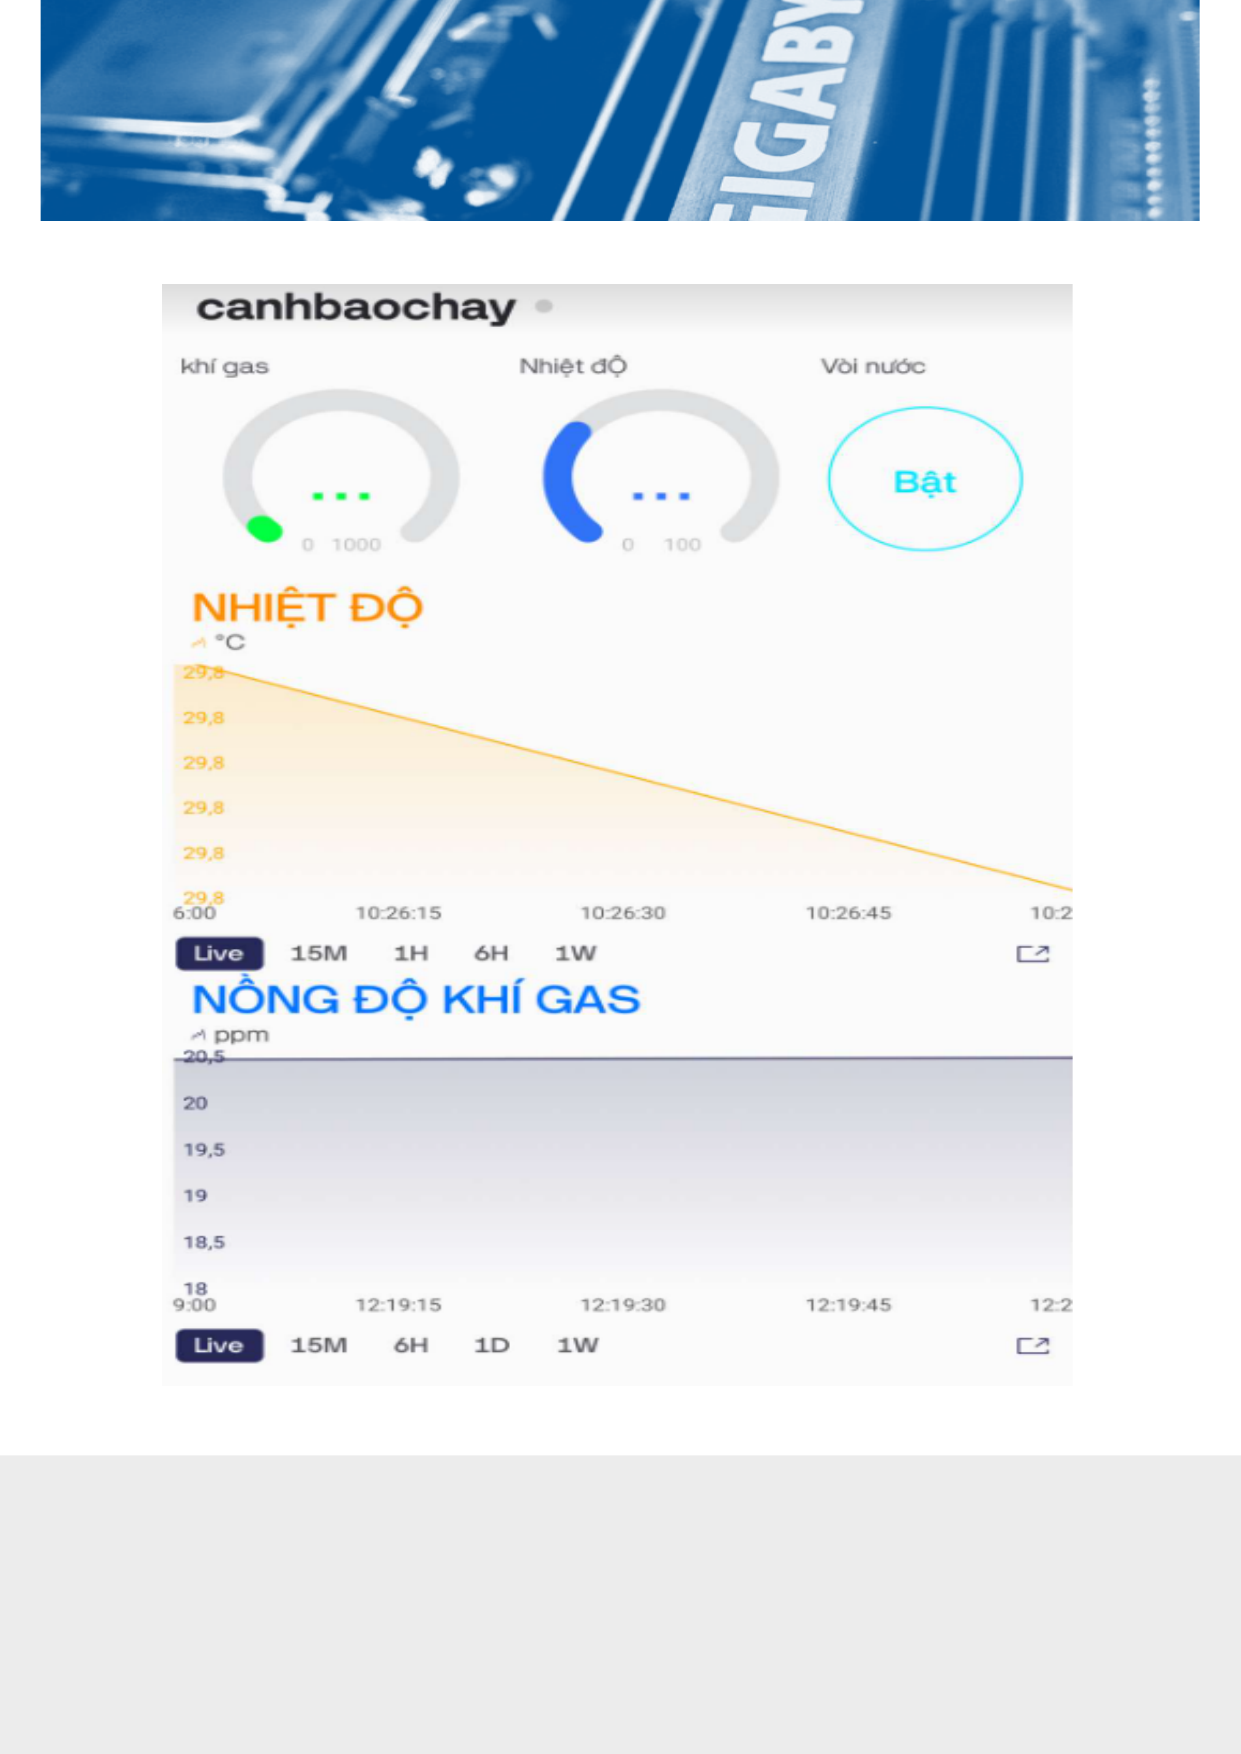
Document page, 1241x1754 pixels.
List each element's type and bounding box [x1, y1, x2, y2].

table_header [75, 102, 1165, 1593]
picture [162, 284, 1073, 1386]
